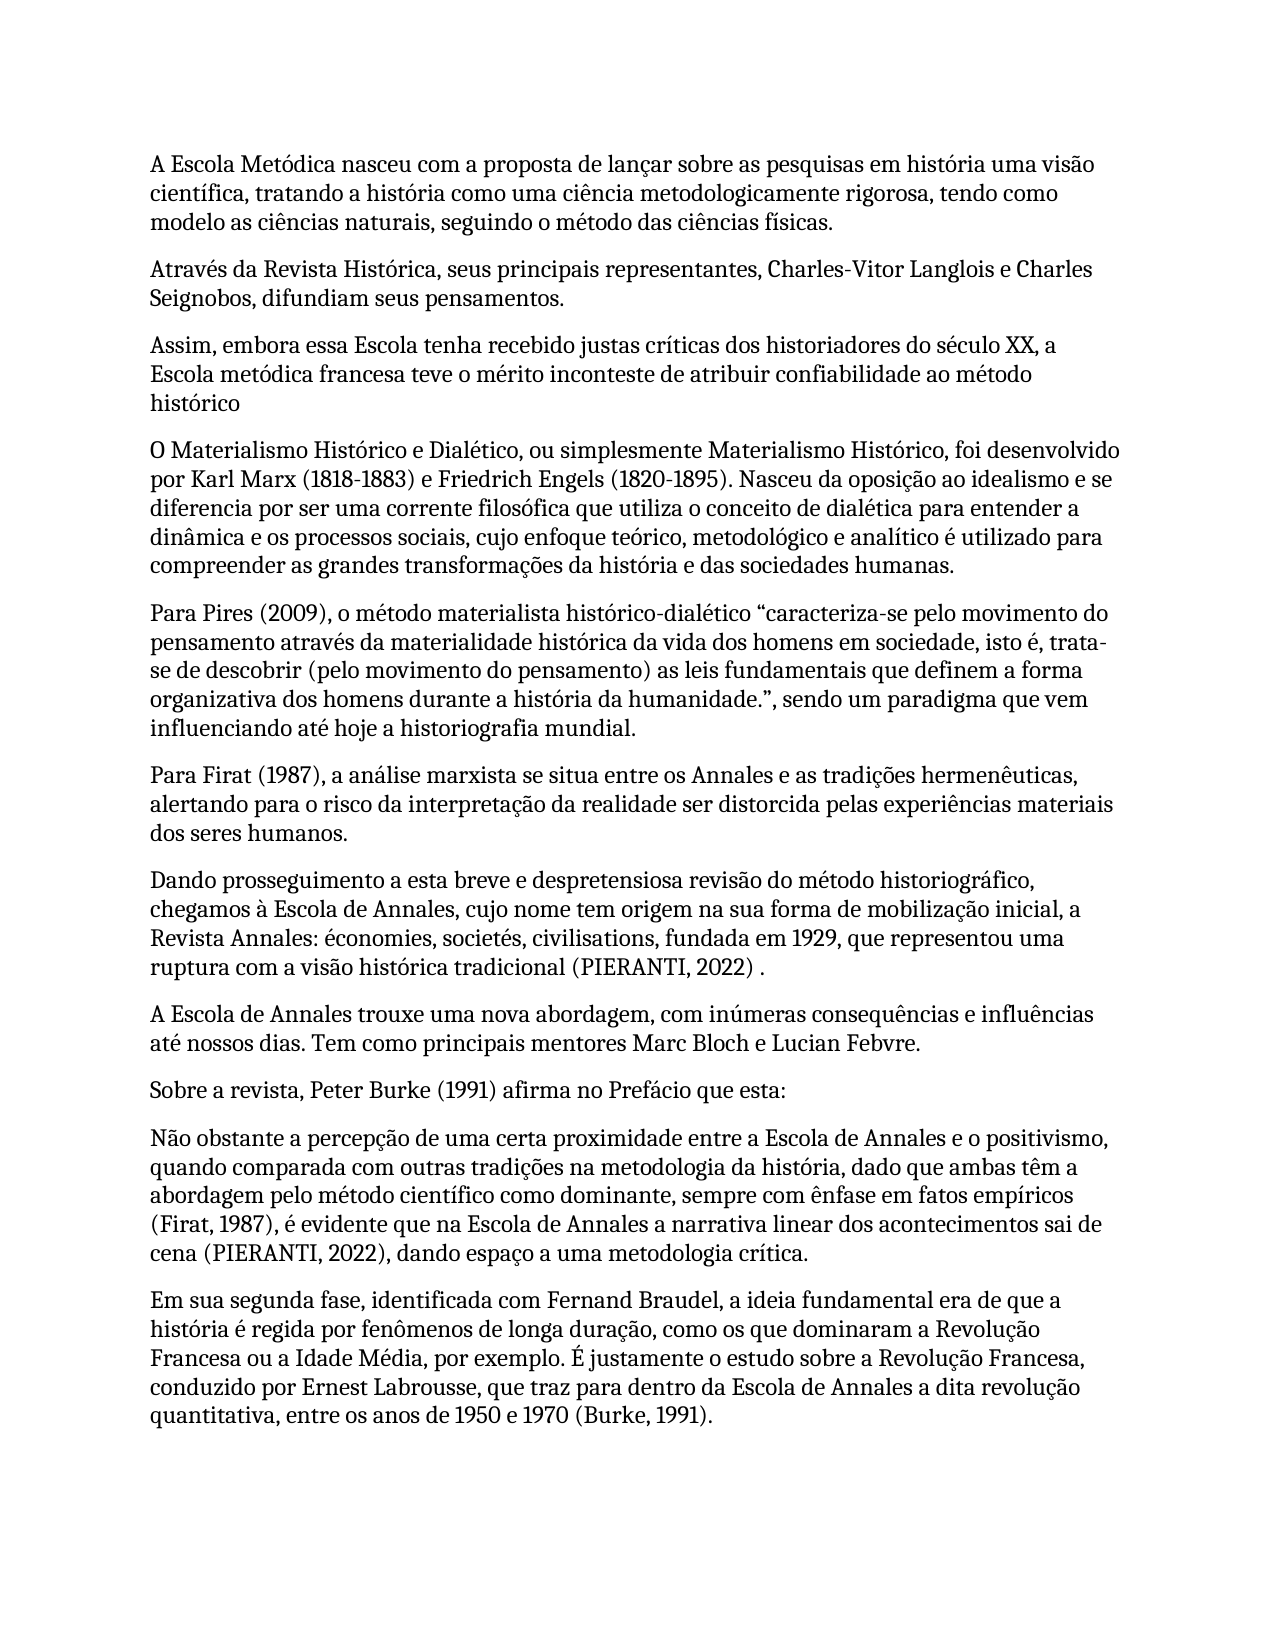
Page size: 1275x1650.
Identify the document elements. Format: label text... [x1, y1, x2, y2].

text A Escola Metódica nasceu com a proposta de lançar sobre as pesquisas em história uma visão científica, tratando a história como uma ciência metodologicamente rigorosa, tendo como modelo as ciências naturais, seguindo o método das ciências físicas. [150, 150, 1125, 236]
text Para Firat (1987), a análise marxista se situa entre os Annales e as tradições hermenêuticas, alertando para o risco da interpretação da realidade ser distorcida pelas experiências materiais dos seres humanos. [150, 761, 1125, 847]
text O Materialismo Histórico e Dialético, ou simplesmente Materialismo Histórico, foi desenvolvido por Karl Marx (1818-1883) e Friedrich Engels (1820-1895). Nasceu da oposição ao idealismo e se diferencia por ser uma corrente filosófica que utiliza o conceito de dialética para entender a dinâmica e os processos sociais, cujo enfoque teórico, metodológico e analítico é utilizado para compreender as grandes transformações da história e das sociedades humanas. [150, 436, 1125, 580]
text Em sua segunda fase, identificada com Fernand Braudel, a ideia fundamental era de que a história é regida por fenômenos de longa duração, como os que dominaram a Revolução Francesa ou a Idade Média, por exemplo. É justamente o estudo sobre a Revolução Francesa, conduzido por Ernest Labrousse, que traz para dentro da Escola de Annales a dita revolução quantitativa, entre os anos de 1950 e 1970 (Burke, 1991). [150, 1286, 1125, 1430]
text Para Pires (2009), o método materialista histórico-dialético “caracteriza-se pelo movimento do pensamento através da materialidade histórica da vida dos homens em sociedade, isto é, trata-se de descobrir (pelo movimento do pensamento) as leis fundamentais que definem a forma organizativa dos homens durante a história da humanidade.”, sendo um paradigma que vem influenciando até hoje a historiografia mundial. [150, 599, 1125, 742]
text A Escola de Annales trouxe uma nova abordagem, com inúmeras consequências e influências até nossos dias. Tem como principais mentores Marc Bloch e Lucian Febvre. [150, 1000, 1125, 1057]
text Sobre a revista, Peter Burke (1991) afirma no Prefácio que esta: [150, 1076, 1125, 1105]
text Dando prosseguimento a esta breve e despretensiosa revisão do método historiográfico, chegamos à Escola de Annales, cujo nome tem origem na sua forma de mobilização inicial, a Revista Annales: économies, societés, civilisations, fundada em 1929, que representou uma ruptura com a visão histórica tradicional (PIERANTI, 2022) . [150, 866, 1125, 981]
text Não obstante a percepção de uma certa proximidade entre a Escola de Annales e o positivismo, quando comparada com outras tradições na metodologia da história, dado que ambas têm a abordagem pelo método científico como dominante, sempre com ênfase em fatos empíricos (Firat, 1987), é evidente que na Escola de Annales a narrativa linear dos acontecimentos sai de cena (PIERANTI, 2022), dando espaço a uma metodologia crítica. [150, 1124, 1125, 1267]
text Através da Revista Histórica, seus principais representantes, Charles-Vitor Langlois e Charles Seignobos, difundiam seus pensamentos. [150, 255, 1125, 312]
text Assim, embora essa Escola tenha recebido justas críticas dos historiadores do século XX, a Escola metódica francesa teve o mérito inconteste de atribuir confiabilidade ao método histórico [150, 331, 1125, 417]
